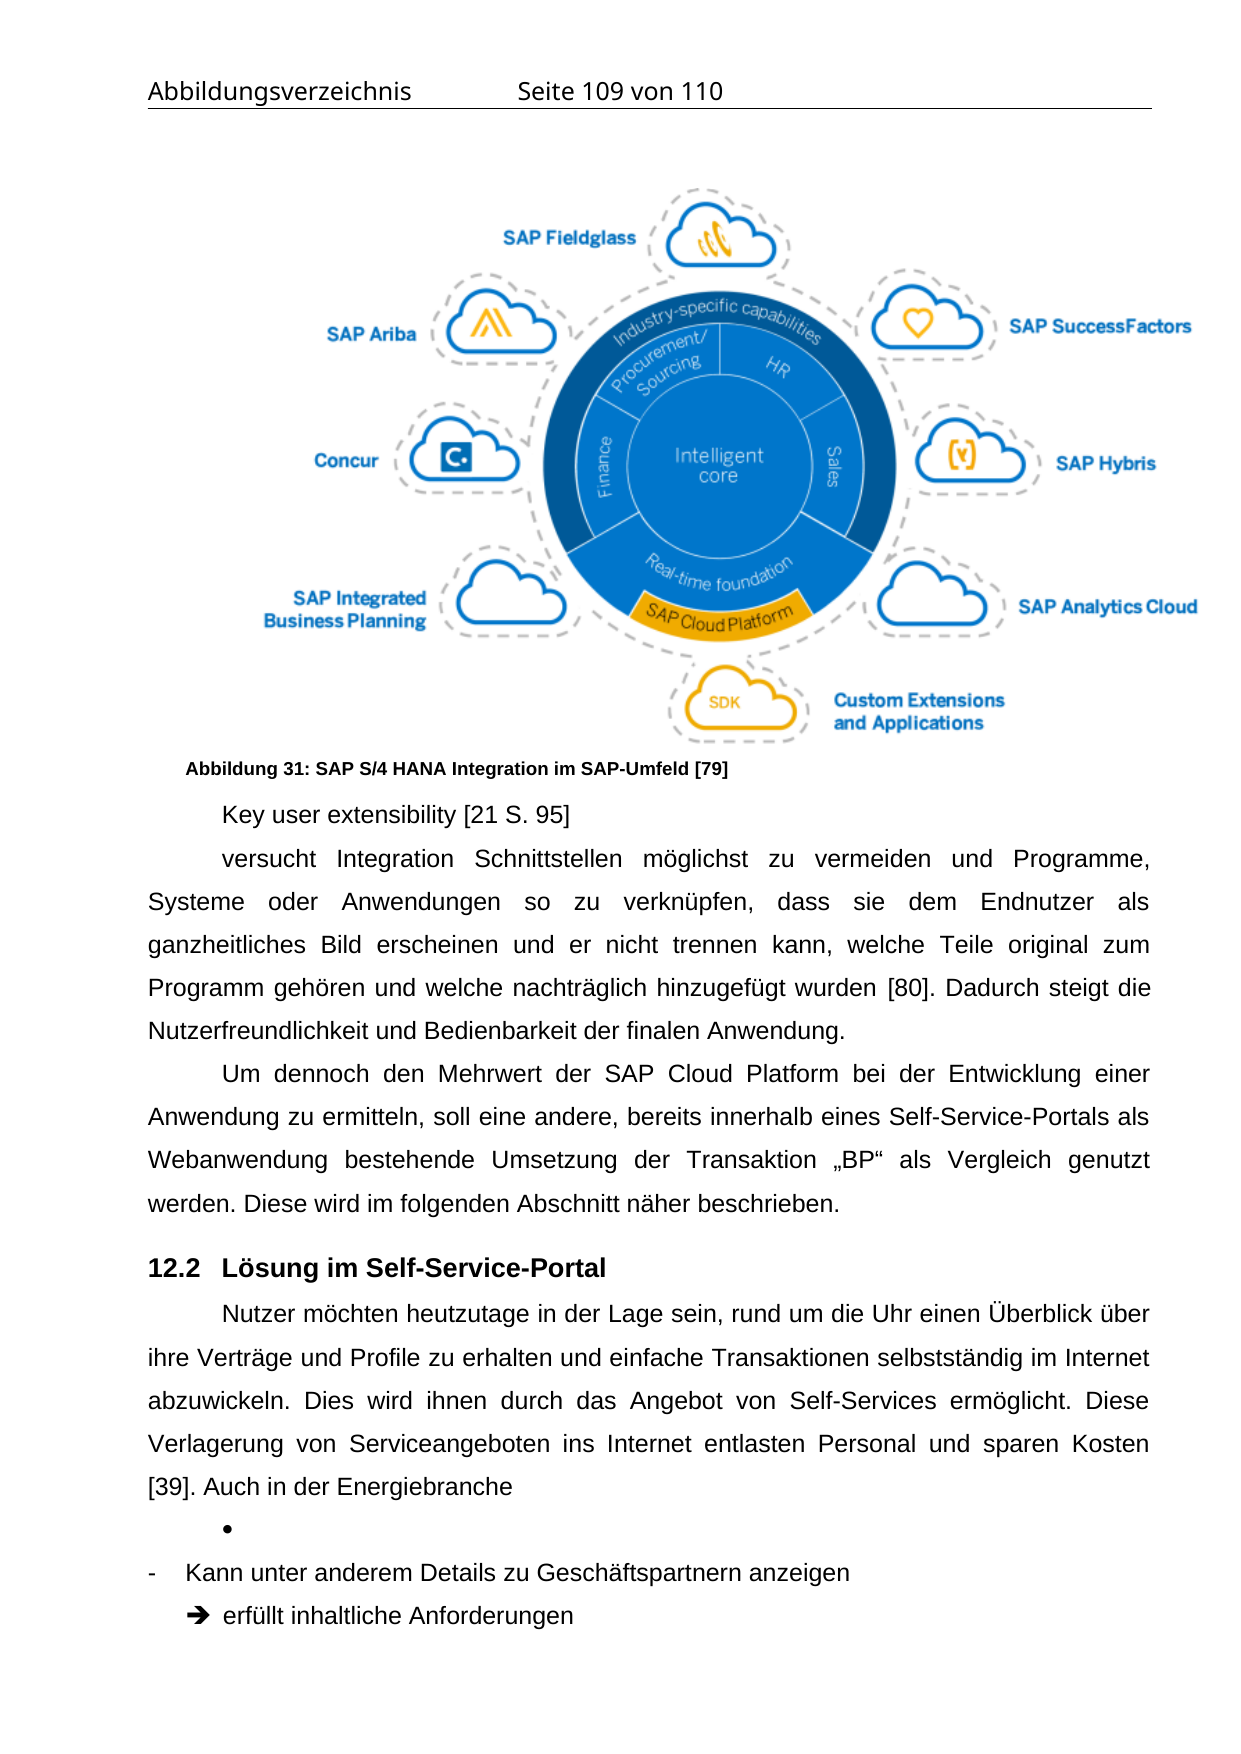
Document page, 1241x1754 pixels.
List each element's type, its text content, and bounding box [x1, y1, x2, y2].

text Nutzer möchten heutzutage in der Lage sein, rund um die Uhr einen Überblick über ihre Verträge und Profile zu erhalten und einfache Transaktionen selbstständig im Internet abzuwickeln. Dies wird ihnen durch das Angebot von Self-Services ermöglicht. Diese Verlagerung von Serviceangeboten ins Internet entlasten Personal und sparen Kosten . Auch in der Energiebranche [148, 1299, 1152, 1501]
text Key user extensibility [148, 800, 1152, 829]
text versucht Integration Schnittstellen möglichst zu vermeiden und Programme, Systeme oder Anwendungen so zu verknüpfen, dass sie dem Endnutzer als ganzheitliches Bild erscheinen und er nicht trennen kann, welche Teile original zum Programm gehören und welche nachträglich hinzugefügt wurden . Dadurch steigt die Nutzerfreundlichkeit und Bedienbarkeit der finalen Anwendung. [148, 843, 1152, 1045]
text Um dennoch den Mehrwert der SAP Cloud Platform bei der Entwicklung einer Anwendung zu ermitteln, soll eine andere, bereits innerhalb eines Self-Service-Portals als Webanwendung bestehende Umsetzung der Transaktion „BP“ als Vergleich genutzt werden. Diese wird im folgenden Abschnitt näher beschrieben. [148, 1059, 1152, 1217]
list erfüllt inhaltliche Anforderungen [185, 1601, 1152, 1630]
text Abbildung : SAP S/4 HANA Integration im SAP-Umfeld [185, 758, 1152, 779]
list Kann unter anderem Details zu Geschäftspartnern anzeigen [148, 1558, 1152, 1587]
picture [221, 188, 1226, 744]
subtitle Lösung im Self-Service-Portal [148, 1252, 1152, 1284]
